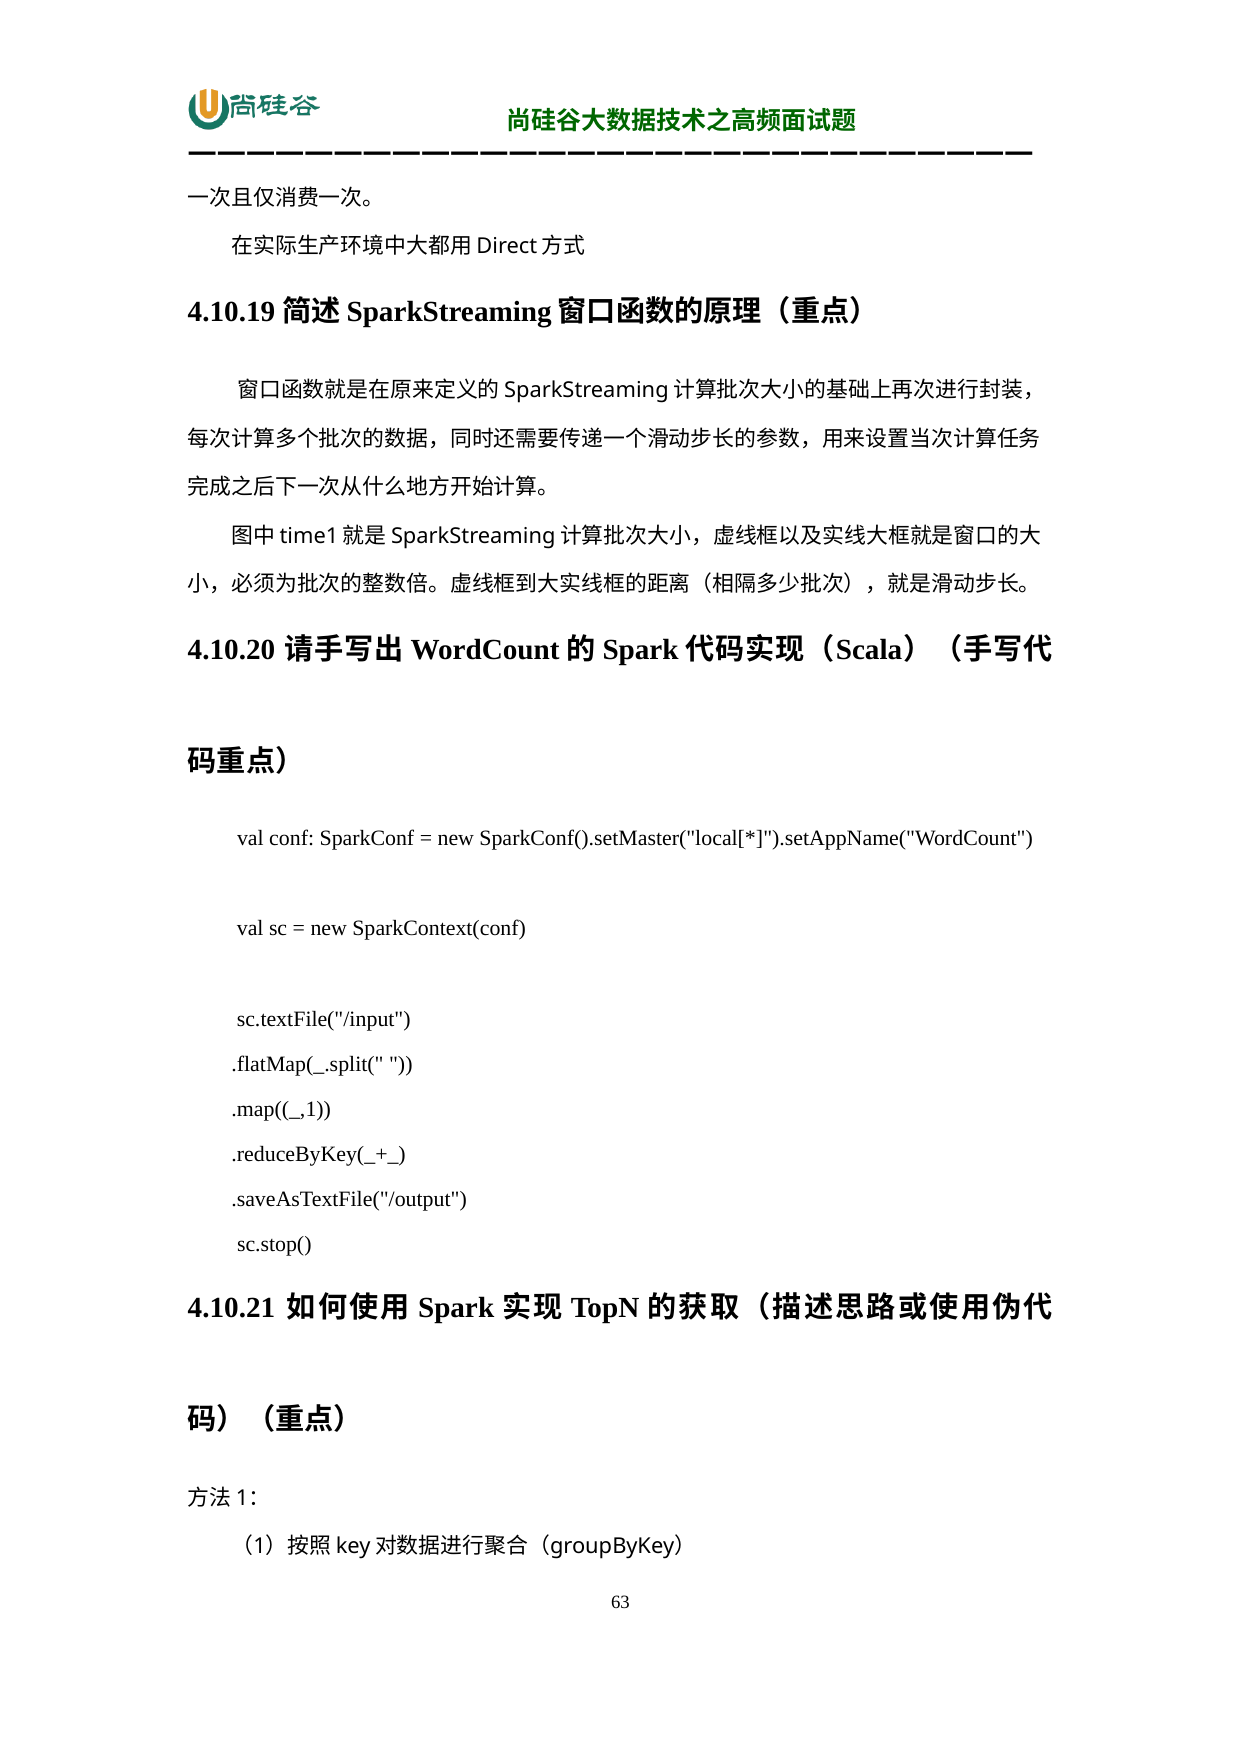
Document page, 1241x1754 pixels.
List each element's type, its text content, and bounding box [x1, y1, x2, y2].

text val sc = new SparkContext(conf) [187, 912, 1053, 944]
text val conf: SparkConf = new SparkConf().setMaster("local[*]").setAppName("WordCount") [187, 822, 1053, 854]
text sc.stop() [187, 1227, 1053, 1260]
text 图中time1就是SparkStreaming计算批次大小，虚线框以及实线大框就是窗口的大小，必须为批次的整数倍。虚线框到大实线框的距离（相隔多少批次），就是滑动步长。 [187, 517, 1053, 598]
text .map((_,1)) [187, 1092, 1053, 1125]
text .saveAsTextFile("/output") [187, 1182, 1053, 1215]
subtitle 4.10.19 简述SparkStreaming窗口函数的原理（重点） [187, 276, 1053, 341]
text .flatMap(_.split(" ")) [187, 1047, 1053, 1079]
text sc.textFile("/input") [187, 1002, 1053, 1034]
text 方法1： [187, 1480, 1053, 1512]
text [187, 179, 1053, 212]
subtitle 4.10.21 如何使用Spark实现TopN的获取（描述思路或使用伪代码）（重点） [187, 1273, 1053, 1449]
subtitle 4.10.20 请手写出WordCount的Spark代码实现（Scala）（手写代码重点） [187, 614, 1053, 791]
text 在实际生产环境中大都用Direct方式 [187, 228, 1053, 260]
text .reduceByKey(_+_) [187, 1137, 1053, 1170]
text （1）按照key对数据进行聚合（groupByKey） [187, 1528, 1053, 1561]
text 窗口函数就是在原来定义的SparkStreaming计算批次大小的基础上再次进行封装，每次计算多个批次的数据，同时还需要传递一个滑动步长的参数，用来设置当次计算任务完成之后下一次从什么地方开始计算。 [187, 371, 1053, 501]
